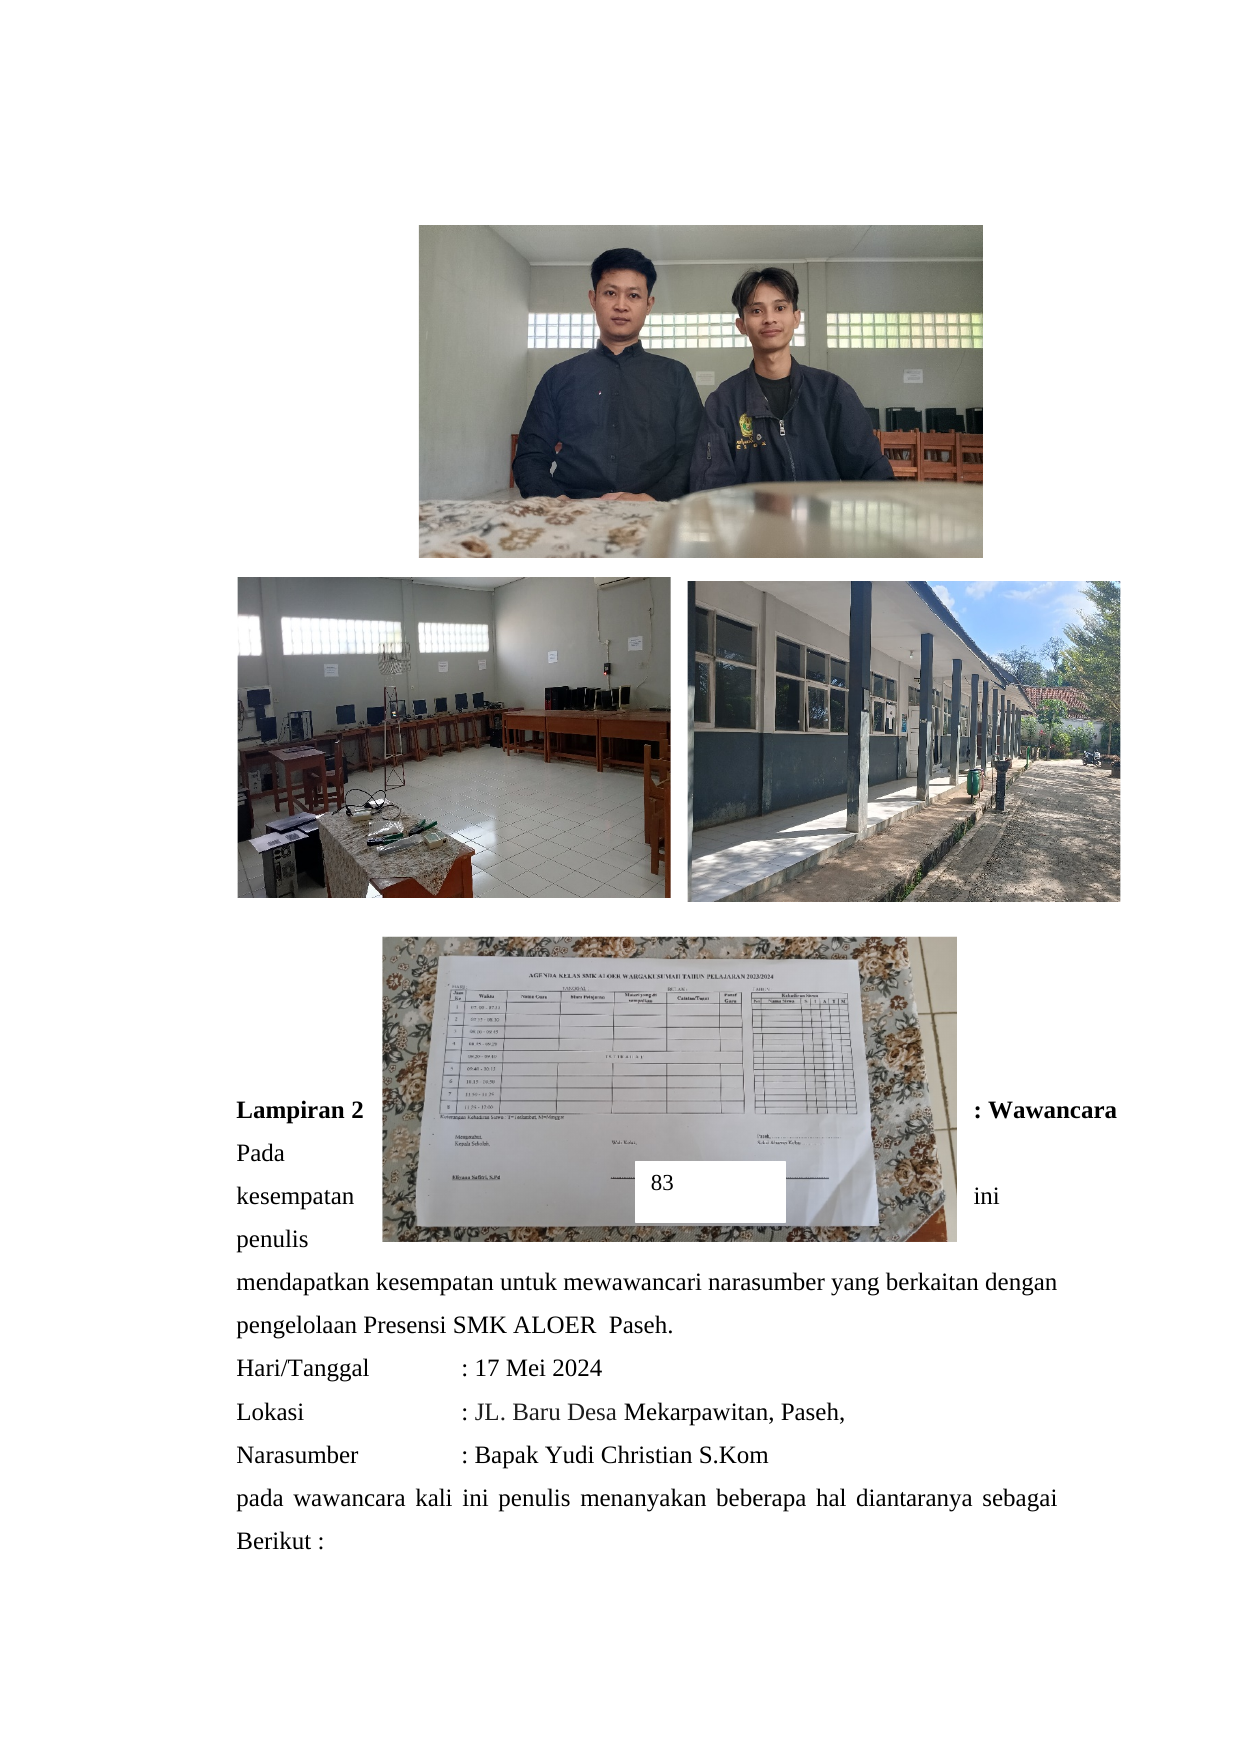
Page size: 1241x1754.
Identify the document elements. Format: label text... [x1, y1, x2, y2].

picture [236, 577, 671, 897]
text Hari/Tanggal : 17 Mei 2024 [236, 1540, 1058, 1569]
text Lampiran 2 : Wawancara [236, 1411, 1117, 1440]
picture [417, 225, 983, 557]
picture [383, 937, 957, 1242]
text Pada kesempatan ini penulis mendapatkan kesempatan untuk mewawancari narasumber yang berkaitan dengan pengelolaan Presensi SMK ALOER Paseh. [236, 1454, 1058, 1526]
picture [686, 581, 1120, 900]
